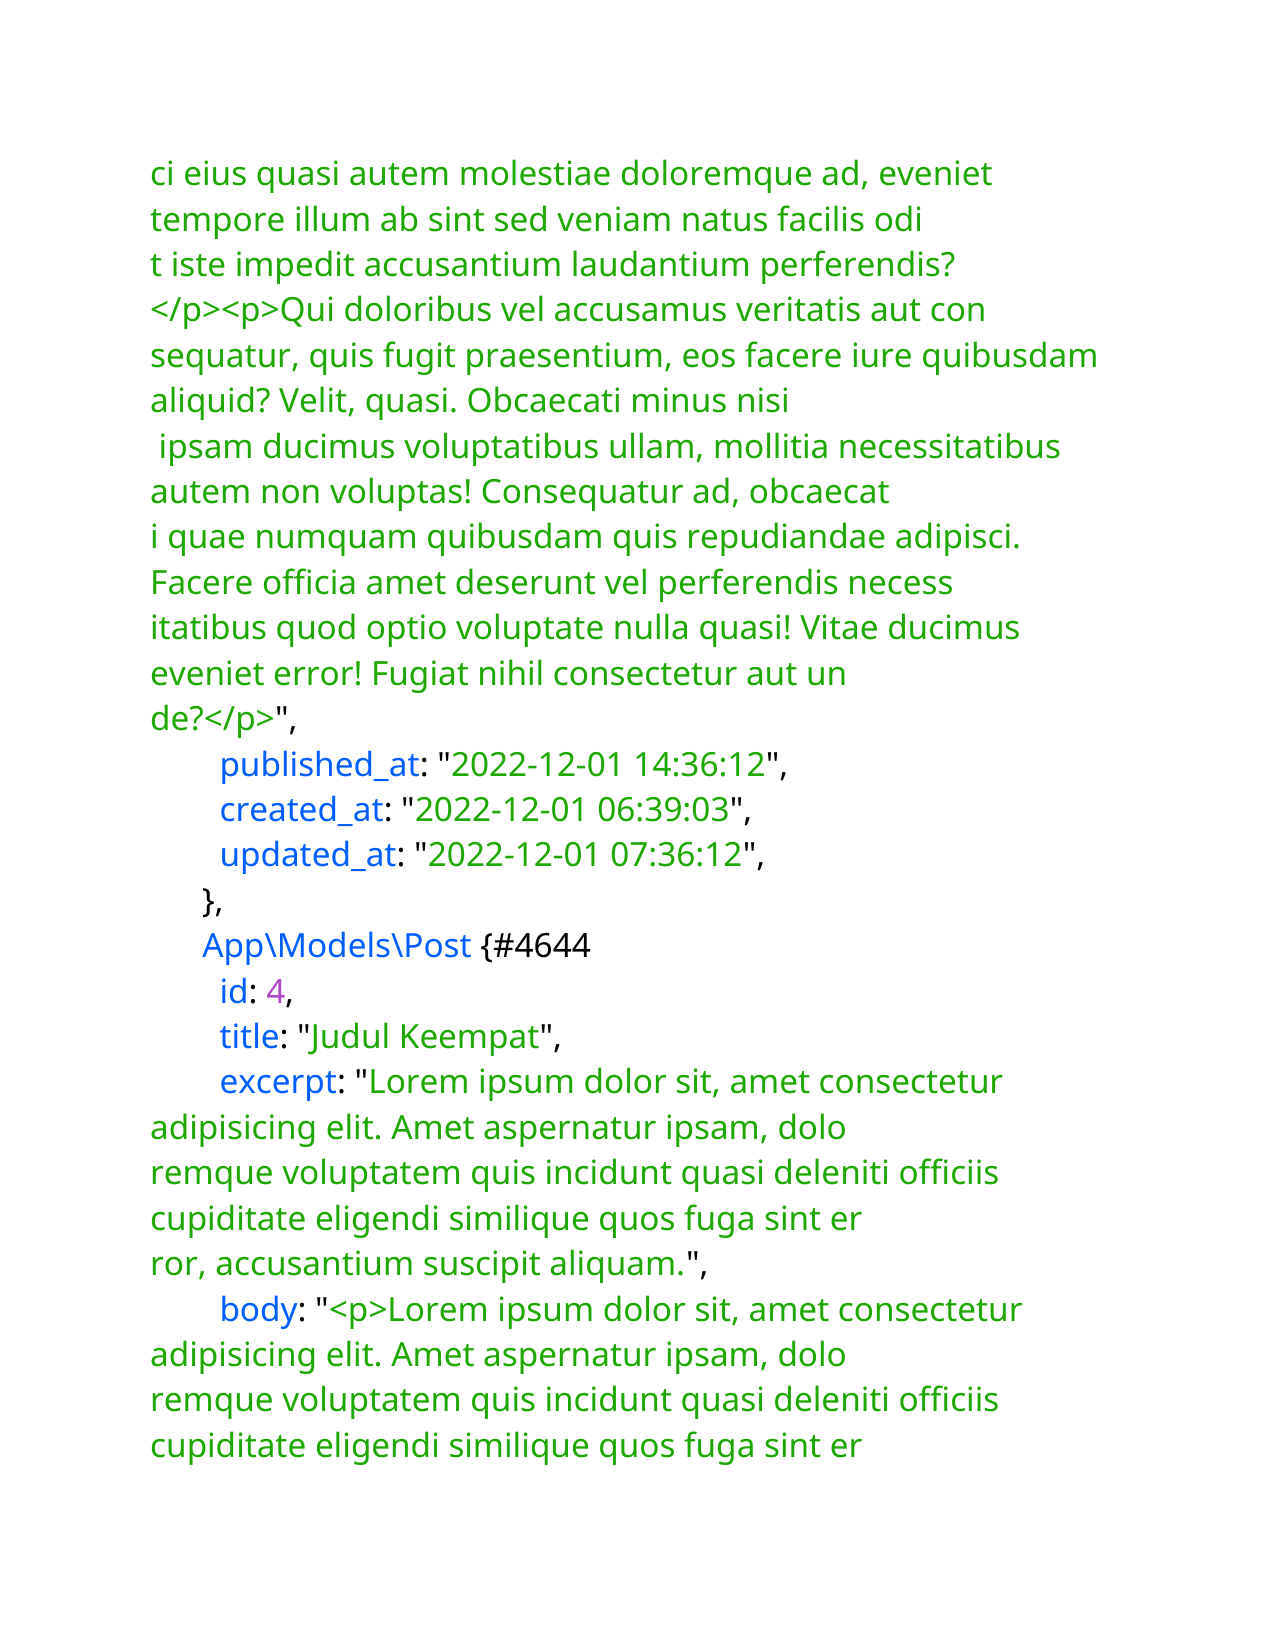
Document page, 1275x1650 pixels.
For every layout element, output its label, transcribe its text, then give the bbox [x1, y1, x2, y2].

text remque voluptatem quis incidunt quasi deleniti officiis cupiditate eligendi similique quos fuga sint er [150, 1149, 1125, 1240]
text App\Models\Post {#4644 [150, 922, 1125, 967]
text ci eius quasi autem molestiae doloremque ad, eveniet tempore illum ab sint sed veniam natus facilis odi [150, 150, 1125, 241]
text created_at: "2022-12-01 06:39:03", [150, 786, 1125, 831]
text i quae numquam quibusdam quis repudiandae adipisci. Facere officia amet deserunt vel perferendis necess [150, 513, 1125, 604]
text id: 4, [150, 967, 1125, 1013]
text remque voluptatem quis incidunt quasi deleniti officiis cupiditate eligendi similique quos fuga sint er [150, 1376, 1125, 1467]
text updated_at: "2022-12-01 07:36:12", [150, 831, 1125, 877]
text ror, accusantium suscipit aliquam.", [150, 1240, 1125, 1285]
text body: "<p>Lorem ipsum dolor sit, amet consectetur adipisicing elit. Amet aspernatur ipsam, dolo [150, 1285, 1125, 1376]
text excerpt: "Lorem ipsum dolor sit, amet consectetur adipisicing elit. Amet aspernatur ipsam, dolo [150, 1058, 1125, 1149]
text itatibus quod optio voluptate nulla quasi! Vitae ducimus eveniet error! Fugiat nihil consectetur aut un [150, 604, 1125, 695]
text de?</p>", [150, 695, 1125, 740]
text sequatur, quis fugit praesentium, eos facere iure quibusdam aliquid? Velit, quasi. Obcaecati minus nisi [150, 332, 1125, 422]
text ipsam ducimus voluptatibus ullam, mollitia necessitatibus autem non voluptas! Consequatur ad, obcaecat [150, 422, 1125, 513]
text t iste impedit accusantium laudantium perferendis? </p><p>Qui doloribus vel accusamus veritatis aut con [150, 241, 1125, 332]
text }, [150, 877, 1125, 922]
text published_at: "2022-12-01 14:36:12", [150, 740, 1125, 786]
text title: "Judul Keempat", [150, 1013, 1125, 1058]
